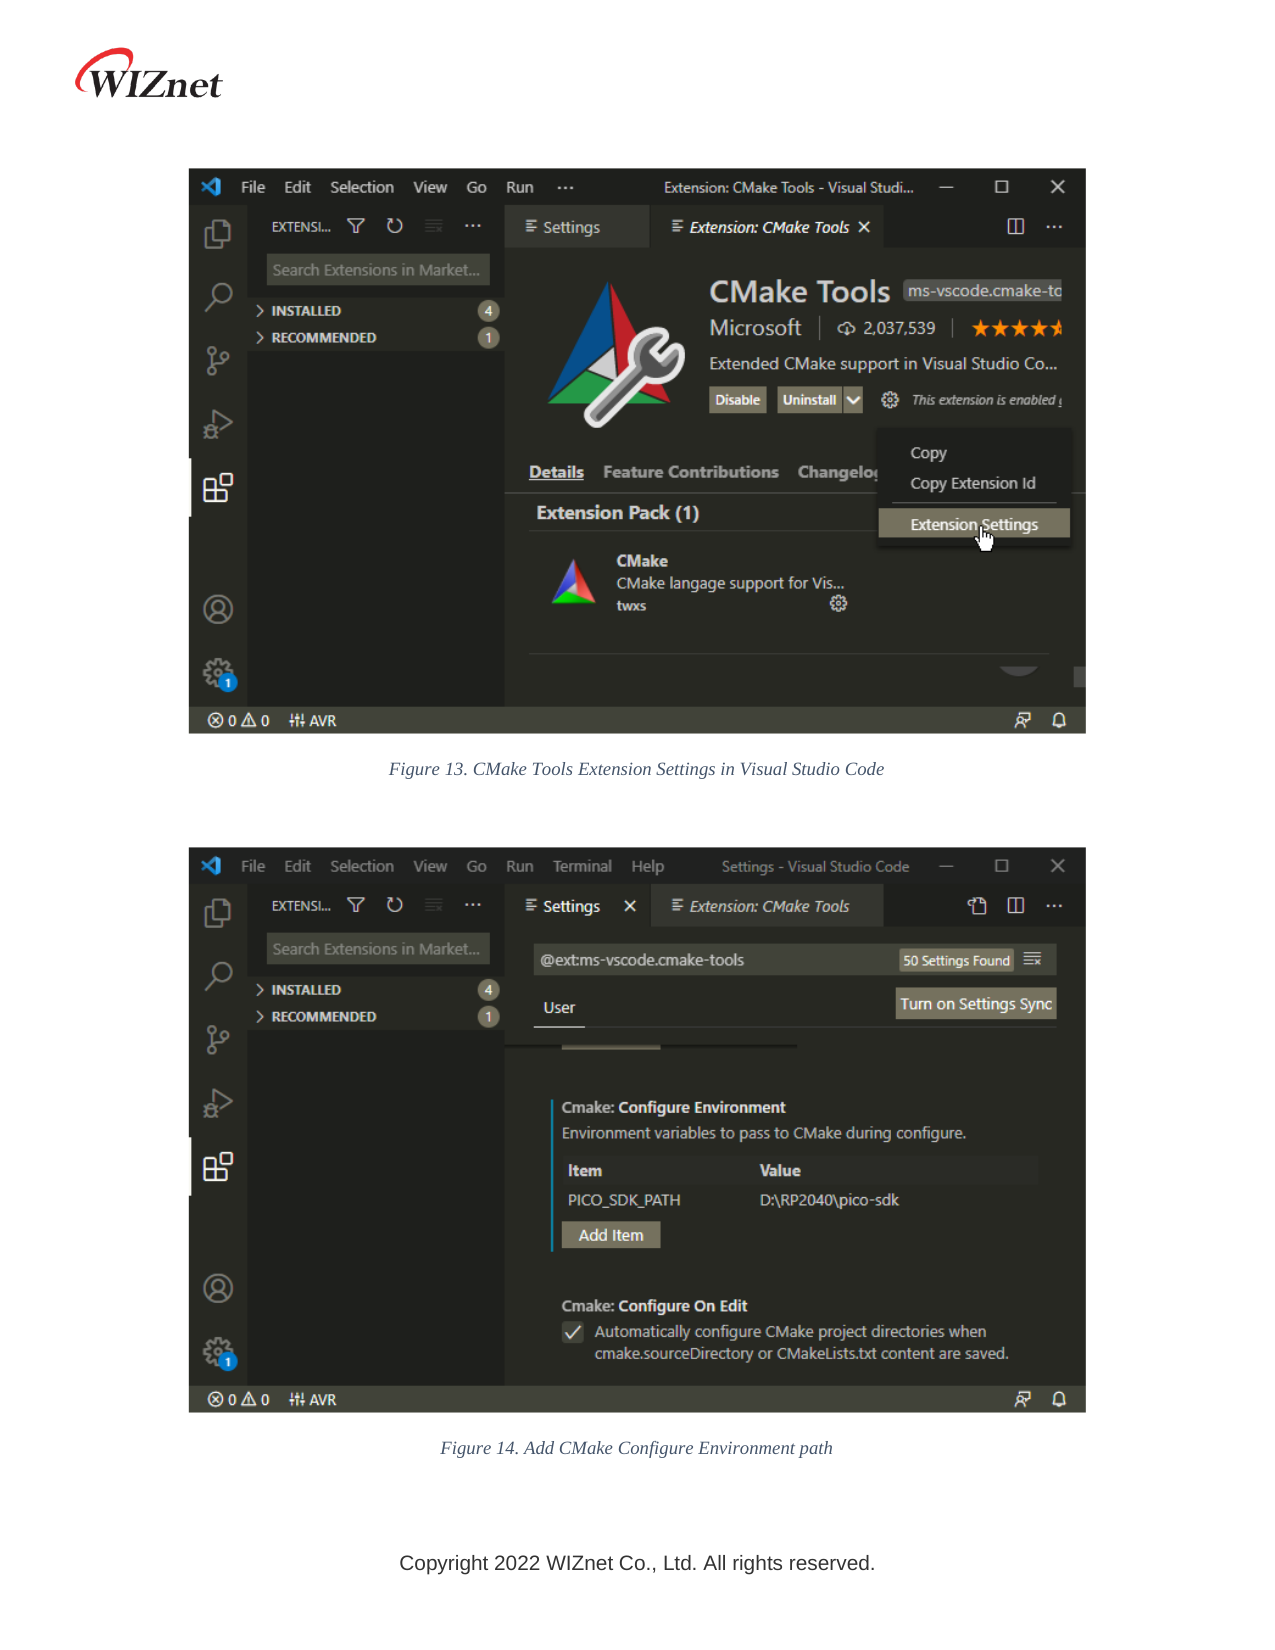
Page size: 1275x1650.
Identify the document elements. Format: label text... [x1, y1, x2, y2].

picture [150, 150, 1125, 758]
picture [75, 36, 223, 111]
text Figure 13. CMake Tools Extension Settings in Visual Studio Code [150, 758, 1125, 779]
picture [150, 828, 1125, 1437]
text Figure 14. Add CMake Configure Environment path [150, 1437, 1125, 1458]
